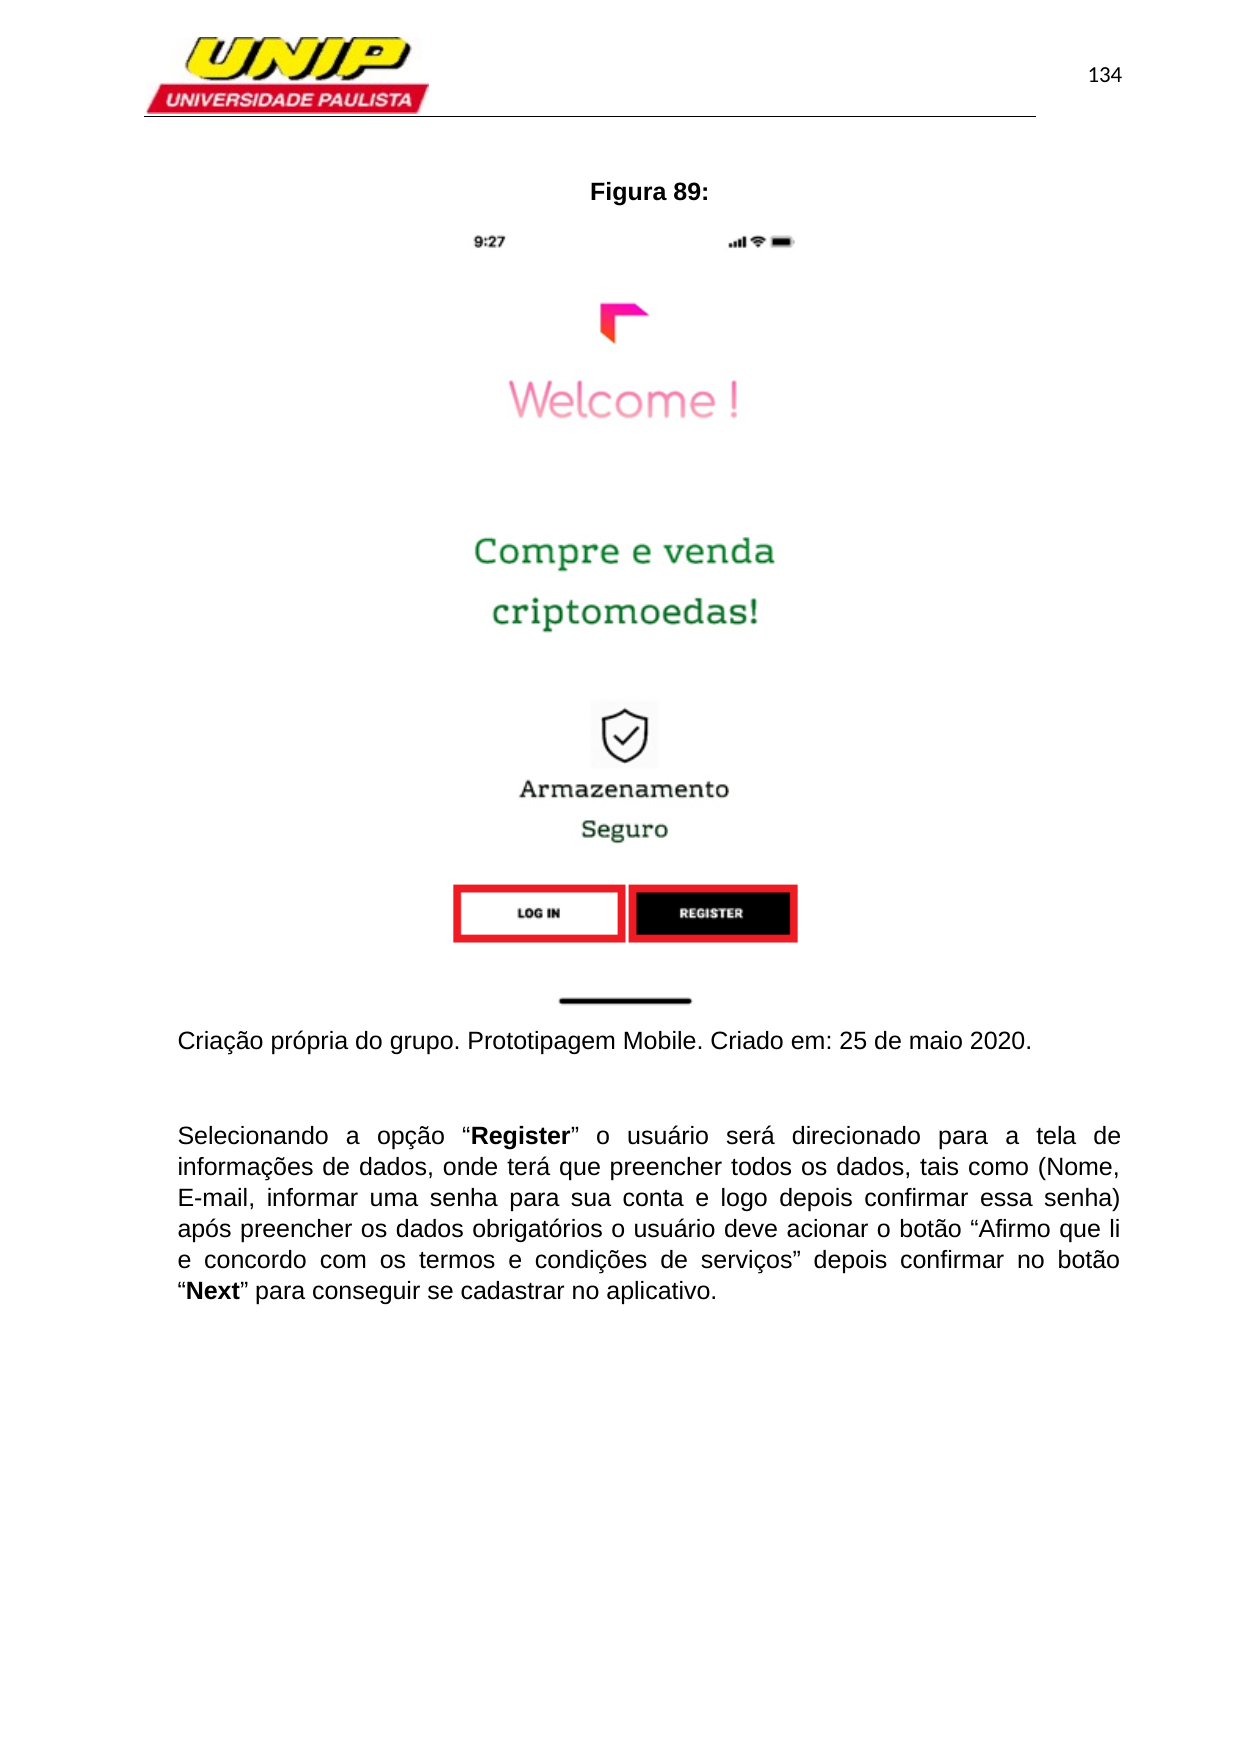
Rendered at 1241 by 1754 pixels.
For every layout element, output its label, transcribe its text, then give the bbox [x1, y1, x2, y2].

picture [441, 223, 809, 1007]
text Criação própria do grupo. Prototipagem Mobile. Criado em: 25 de maio 2020. [177, 1026, 1122, 1054]
text Selecionando a opção “Register” o usuário será direcionado para a tela de informações de dados, onde terá que preencher todos os dados, tais como (Nome, E-mail, informar uma senha para sua conta e logo depois confirmar essa senha) após preencher os dados obrigatórios o usuário deve acionar o botão “Afirmo que li e concordo com os termos e condições de serviços” depois confirmar no botão “Next” para conseguir se cadastrar no aplicativo. [177, 1121, 1122, 1305]
picture [146, 37, 429, 114]
text Figura 89: [177, 177, 1122, 206]
